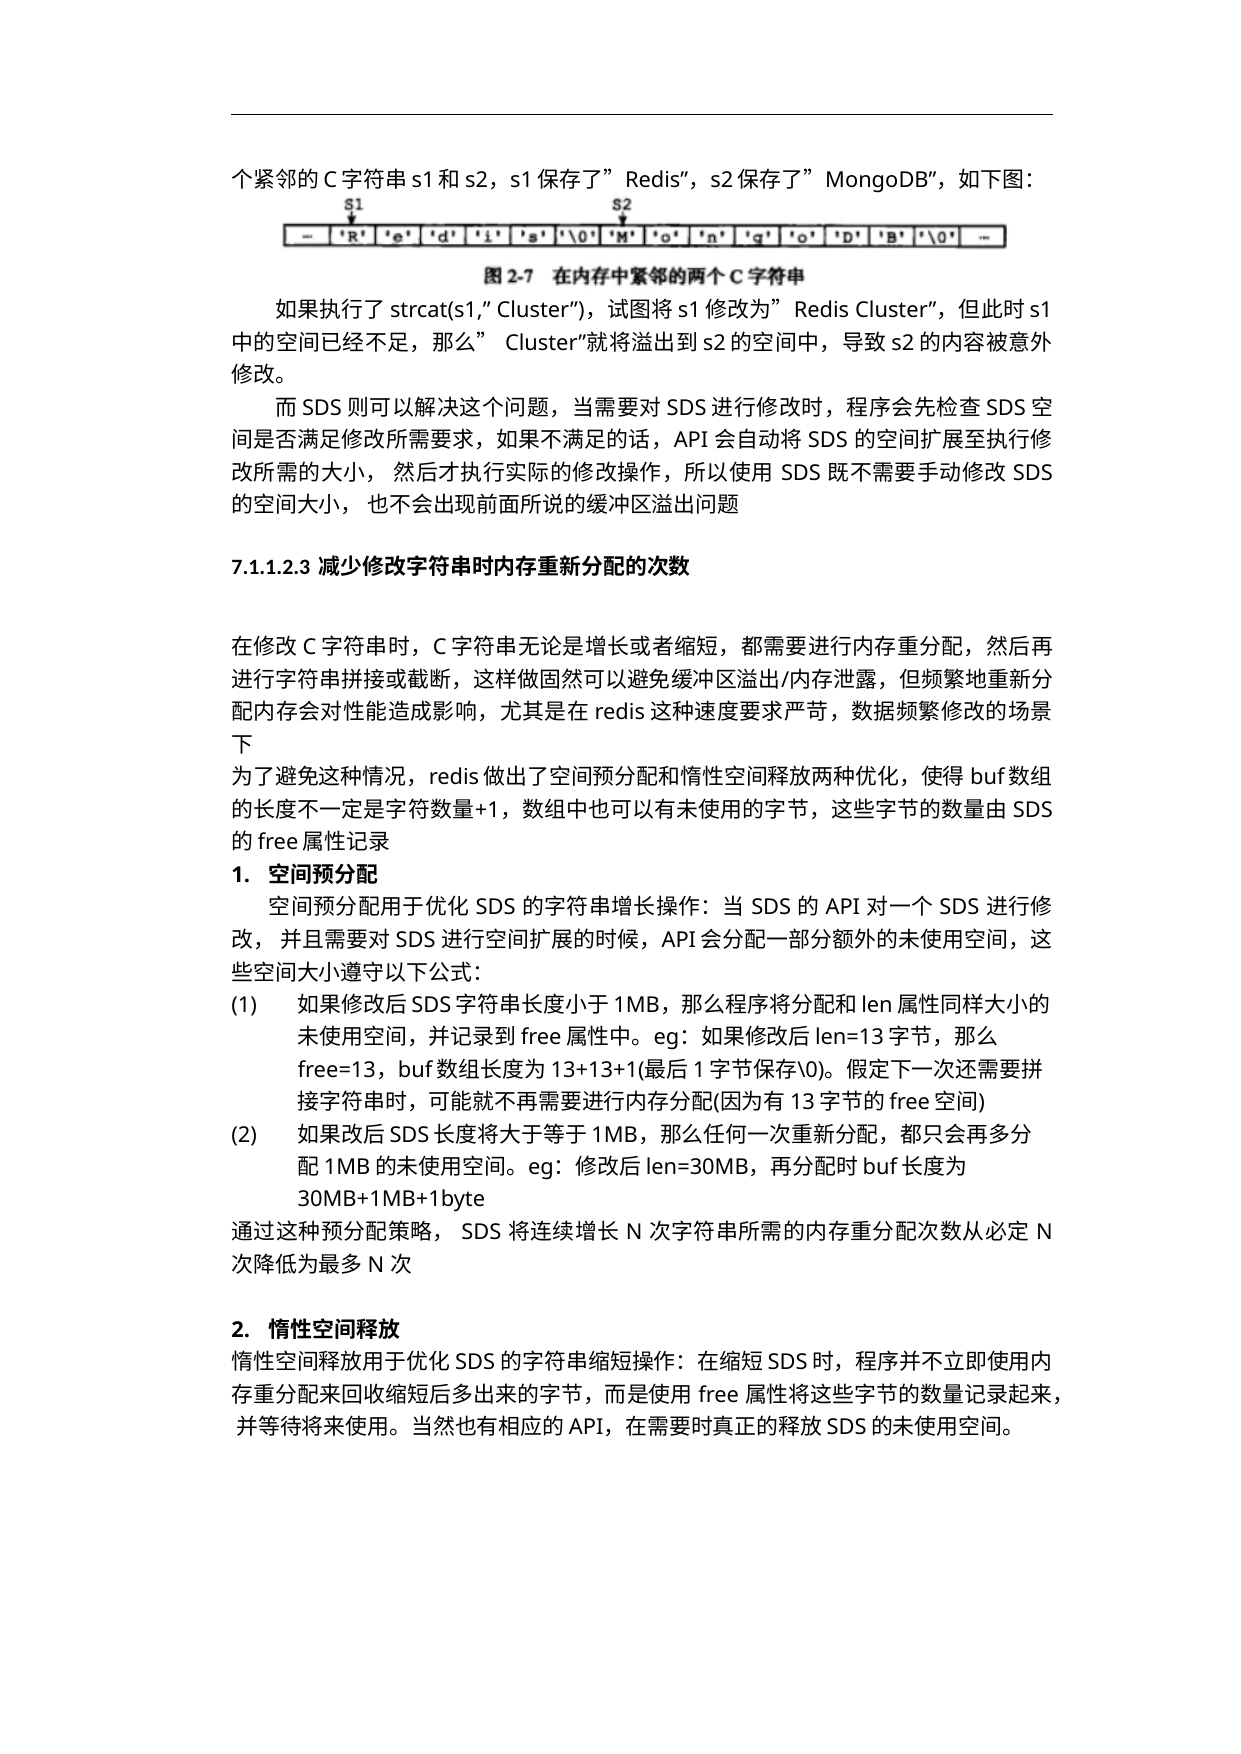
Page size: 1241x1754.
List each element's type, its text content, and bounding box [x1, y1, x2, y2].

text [231, 162, 1053, 194]
text 在修改C字符串时，C字符串无论是增长或者缩短，都需要进行内存重分配，然后再进行字符串拼接或截断，这样做固然可以避免缓冲区溢出/内存泄露，但频繁地重新分配内存会对性能造成影响，尤其是在redis这种速度要求严苛，数据频繁修改的场景下 [231, 629, 1053, 759]
list 空间预分配 [231, 857, 1053, 889]
subtitle 7.1.1.2.3 减少修改字符串时内存重新分配的次数 [231, 549, 1053, 581]
text 而SDS则可以解决这个问题，当需要对SDS进行修改时，程序会先检查SDS空间是否满足修改所需要求，如果不满足的话，API 会自动将 SDS 的空间扩展至执行修改所需的大小， 然后才执行实际的修改操作，所以使用 SDS 既不需要手动修改 SDS 的空间大小， 也不会出现前面所说的缓冲区溢出问题 [231, 389, 1053, 519]
text 通过这种预分配策略， SDS 将连续增长 N 次字符串所需的内存重分配次数从必定 N 次降低为最多 N 次 [231, 1214, 1053, 1279]
text 空间预分配用于优化 SDS 的字符串增长操作：当 SDS 的 API 对一个 SDS 进行修改， 并且需要对 SDS 进行空间扩展的时候，API会分配一部分额外的未使用空间，这些空间大小遵守以下公式： [231, 889, 1053, 987]
list 如果改后SDS长度将大于等于1MB，那么任何一次重新分配，都只会再多分配1MB的未使用空间。eg：修改后len=30MB，再分配时buf长度为30MB+1MB+1byte [231, 1117, 1053, 1214]
text 如果执行了strcat(s1,” Cluster”)，试图将s1修改为”Redis Cluster”，但此时s1中的空间已经不足，那么” Cluster”就将溢出到s2的空间中，导致s2的内容被意外修改。 [231, 292, 1053, 389]
list 如果修改后SDS字符串长度小于1MB，那么程序将分配和len属性同样大小的未使用空间，并记录到free属性中。eg：如果修改后len=13字节，那么free=13，buf数组长度为13+13+1(最后1字节保存\0)。假定下一次还需要拼接字符串时，可能就不再需要进行内存分配(因为有13字节的free空间) [231, 987, 1053, 1117]
text 惰性空间释放用于优化 SDS 的字符串缩短操作：在缩短SDS时，程序并不立即使用内存重分配来回收缩短后多出来的字节，而是使用 free 属性将这些字节的数量记录起来， 并等待将来使用。当然也有相应的API，在需要时真正的释放SDS的未使用空间。 [231, 1344, 1053, 1442]
list 惰性空间释放 [231, 1312, 1053, 1344]
picture [262, 194, 1022, 291]
text 为了避免这种情况，redis做出了空间预分配和惰性空间释放两种优化，使得buf数组的长度不一定是字符数量+1，数组中也可以有未使用的字节，这些字节的数量由SDS的free属性记录 [231, 759, 1053, 857]
